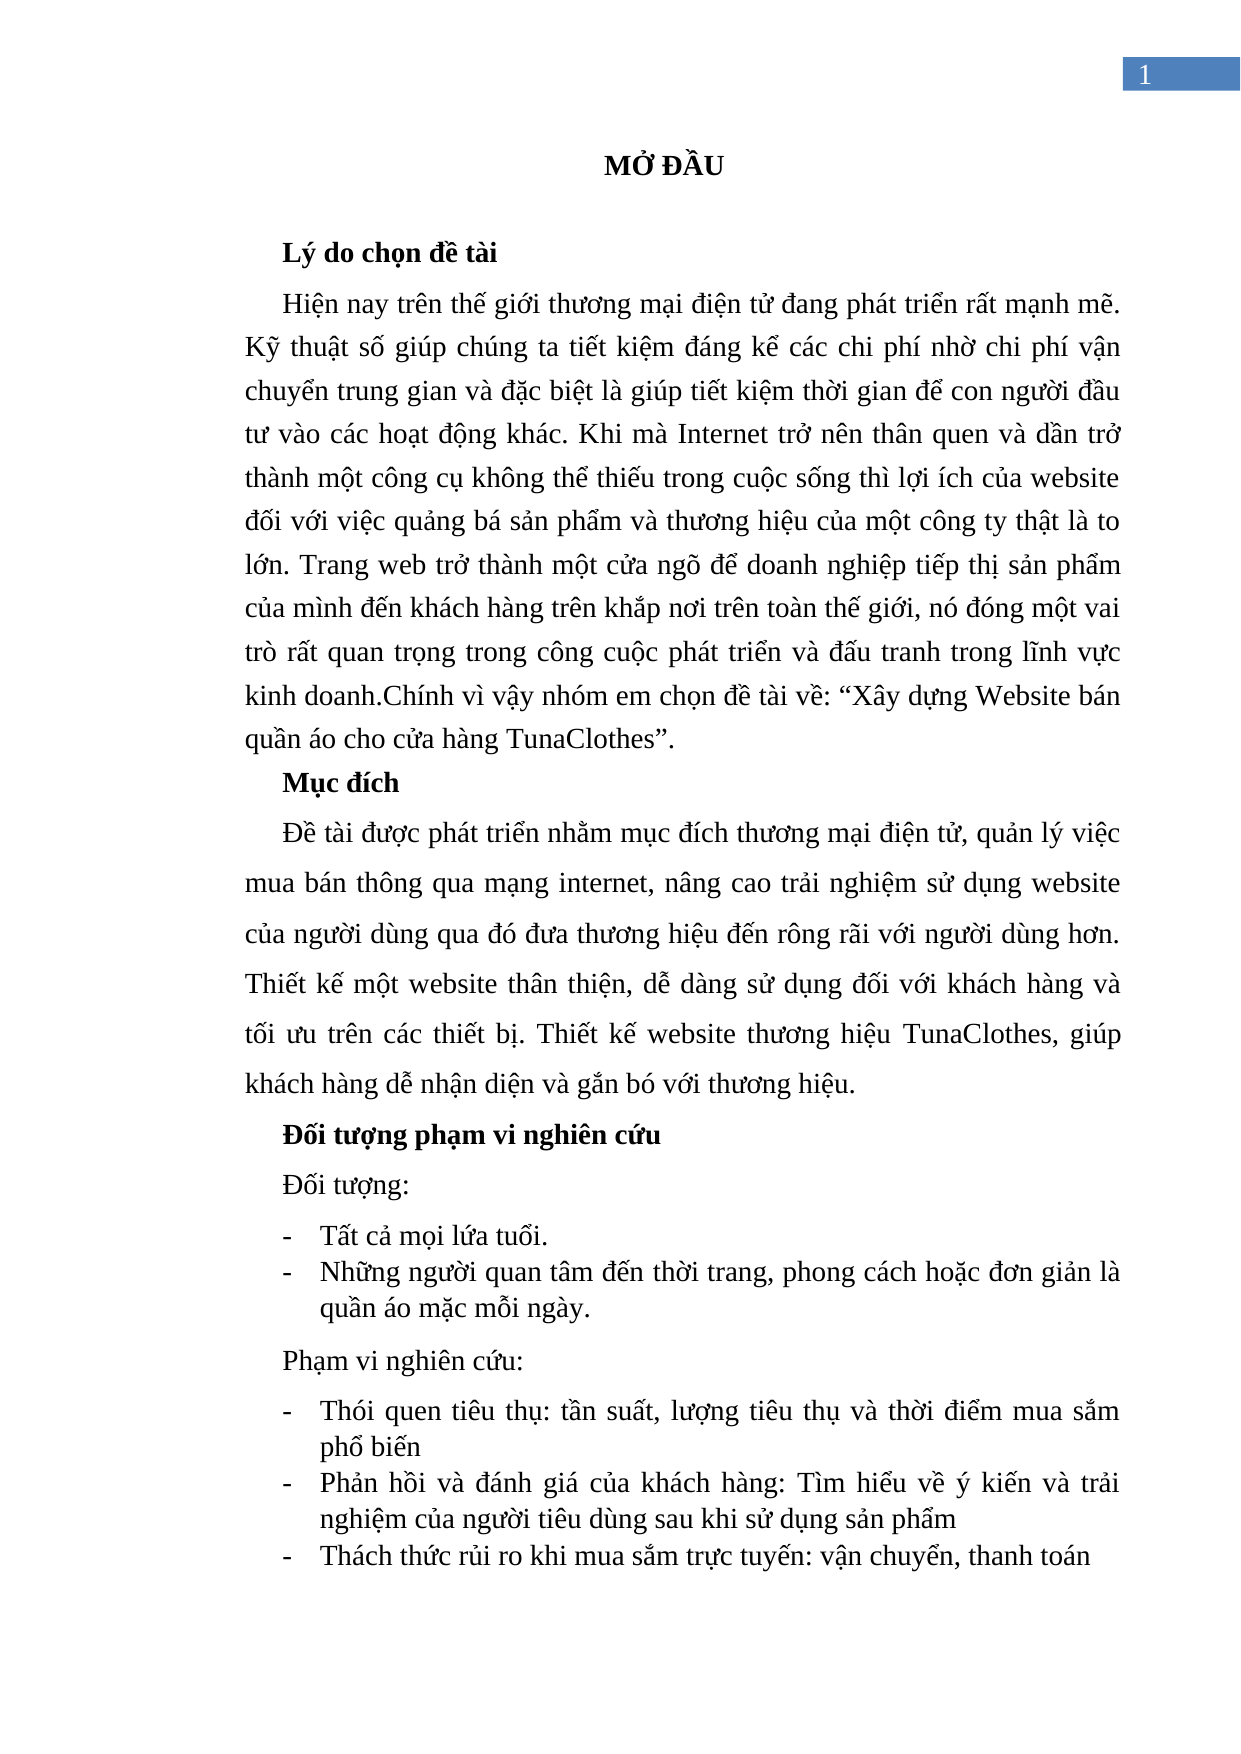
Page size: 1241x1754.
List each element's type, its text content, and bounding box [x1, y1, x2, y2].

list Thói quen tiêu thụ: tần suất, lượng tiêu thụ và thời điểm mua sắm phổ biến [282, 1393, 1122, 1463]
text Lý do chọn đề tài [244, 236, 1122, 269]
list Tất cả mọi lứa tuổi. [282, 1218, 1122, 1251]
list Những người quan tâm đến thời trang, phong cách hoặc đơn giản là quần áo mặc mỗi ngày. [282, 1254, 1122, 1323]
list Phản hồi và đánh giá của khách hàng: Tìm hiểu về ý kiến và trải nghiệm của người tiêu dùng sau khi sử dụng sản phẩm [282, 1465, 1122, 1535]
list Thách thức rủi ro khi mua sắm trực tuyến: vận chuyển, thanh toán [282, 1538, 1122, 1571]
subtitle MỞ ĐẦU [207, 148, 1122, 181]
text Đối tượng phạm vi nghiên cứu [244, 1117, 1122, 1151]
text Đề tài được phát triển nhằm mục đích thương mại điện tử, quản lý việc mua bán thông qua mạng internet, nâng cao trải nghiệm sử dụng website của người dùng qua đó đưa thương hiệu đến rông rãi với người dùng hơn. Thiết kế một website thân thiện, dễ dàng sử dụng đối với khách hàng và tối ưu trên các thiết bị. Thiết kế website thương hiệu TunaClothes, giúp khách hàng dễ nhận diện và gắn bó với thương hiệu. [244, 815, 1122, 1100]
text Hiện nay trên thế giới thương mại điện tử đang phát triển rất mạnh mẽ. Kỹ thuật số giúp chúng ta tiết kiệm đáng kể các chi phí nhờ chi phí vận chuyển trung gian và đặc biệt là giúp tiết kiệm thời gian để con người đầu tư vào các hoạt động khác. Khi mà Internet trở nên thân quen và dần trở thành một công cụ không thể thiếu trong cuộc sống thì lợi ích của website đối với việc quảng bá sản phẩm và thương hiệu của một công ty thật là to lớn. Trang web trở thành một cửa ngõ để doanh nghiệp tiếp thị sản phẩm của mình đến khách hàng trên khắp nơi trên toàn thế giới, nó đóng một vai trò rất quan trọng trong công cuộc phát triển và đấu tranh trong lĩnh vực kinh doanh.Chính vì vậy nhóm em chọn đề tài về: “Xây dựng Website bán quần áo cho cửa hàng TunaClothes”. [244, 286, 1122, 755]
text Phạm vi nghiên cứu: [282, 1343, 1122, 1376]
text Đối tượng: [244, 1167, 1122, 1201]
text Mục đích [244, 765, 1122, 798]
